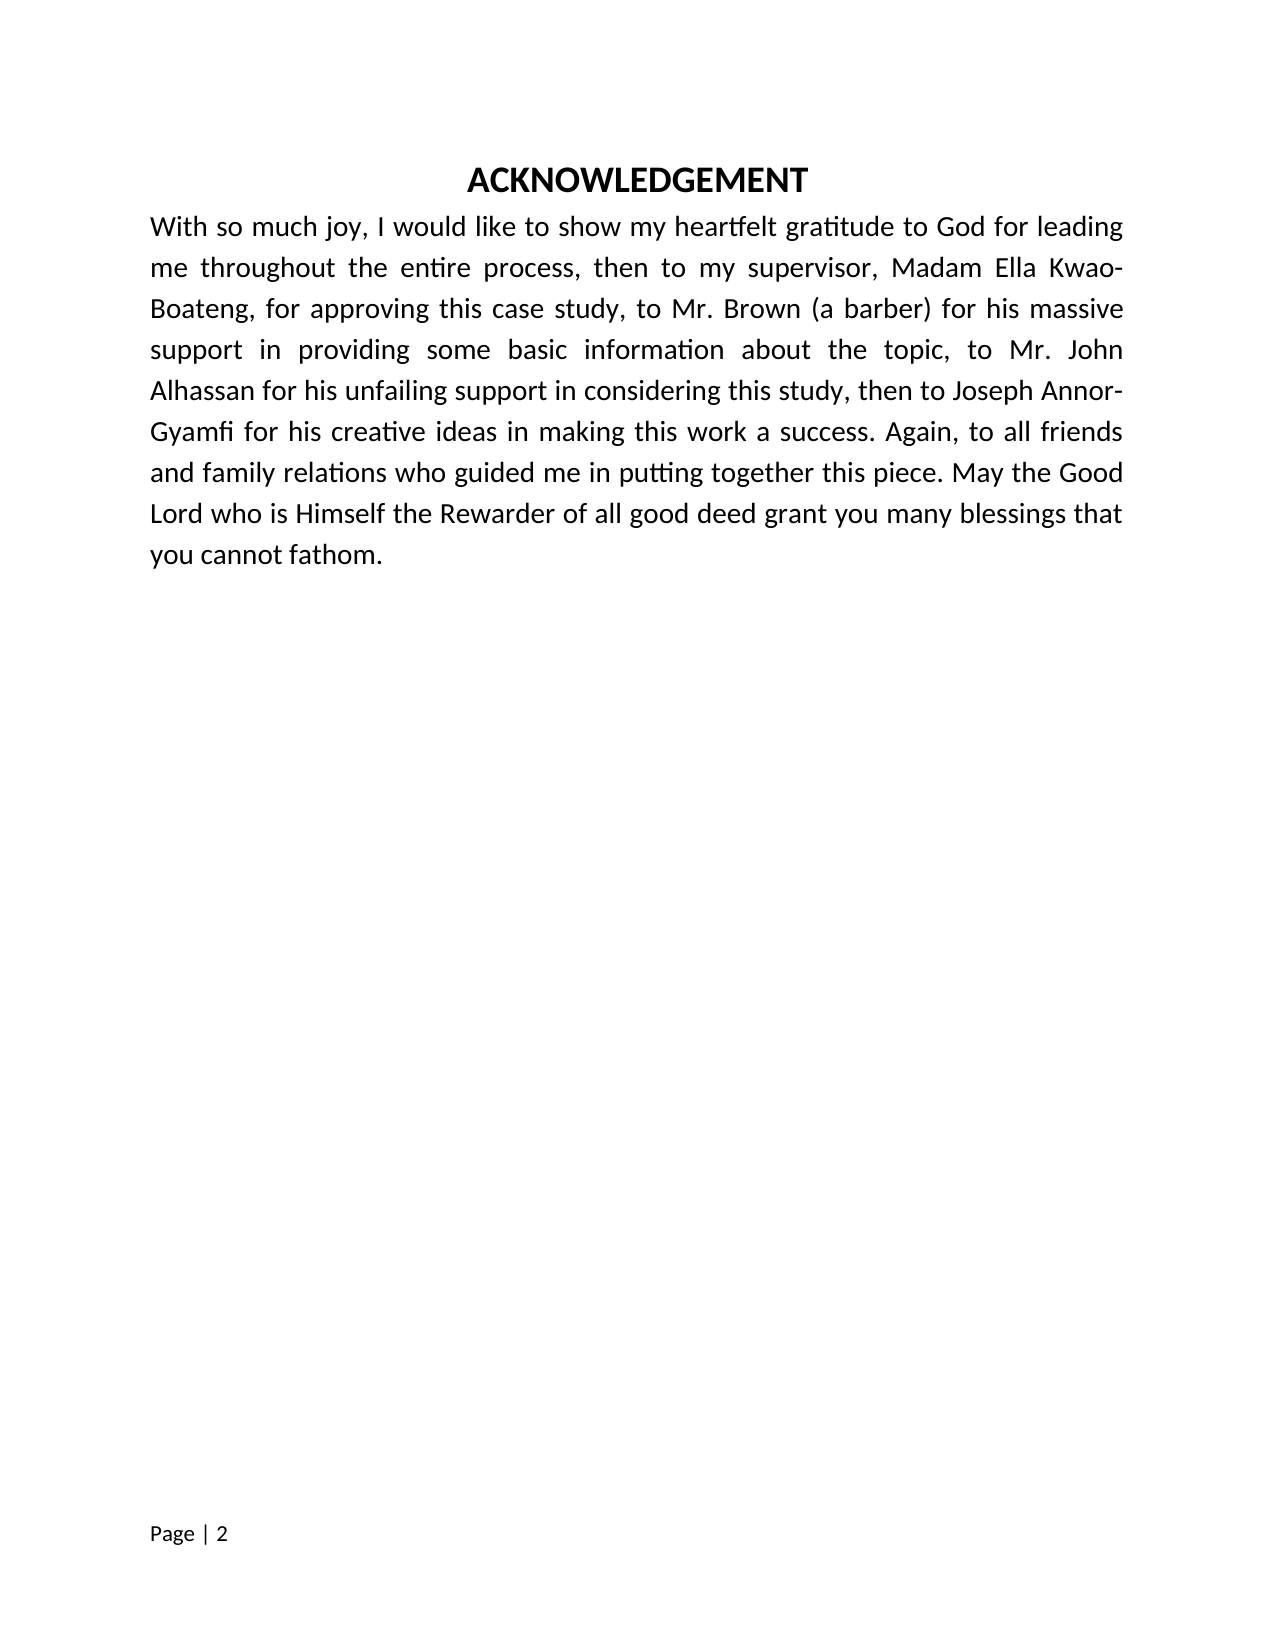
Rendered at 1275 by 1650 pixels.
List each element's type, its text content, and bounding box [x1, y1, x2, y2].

text With so much joy, I would like to show my heartfelt gratitude to God for leading me throughout the entire process, then to my supervisor, Madam Ella Kwao-Boateng, for approving this case study, to Mr. Brown (a barber) for his massive support in providing some basic information about the topic, to Mr. John Alhassan for his unfailing support in considering this study, then to Joseph Annor-Gyamfi for his creative ideas in making this work a success. Again, to all friends and family relations who guided me in putting together this piece. May the Good Lord who is Himself the Rewarder of all good deed grant you many blessings that you cannot fathom. [150, 208, 1125, 572]
subtitle ACKNOWLEDGEMENT [150, 156, 1125, 202]
